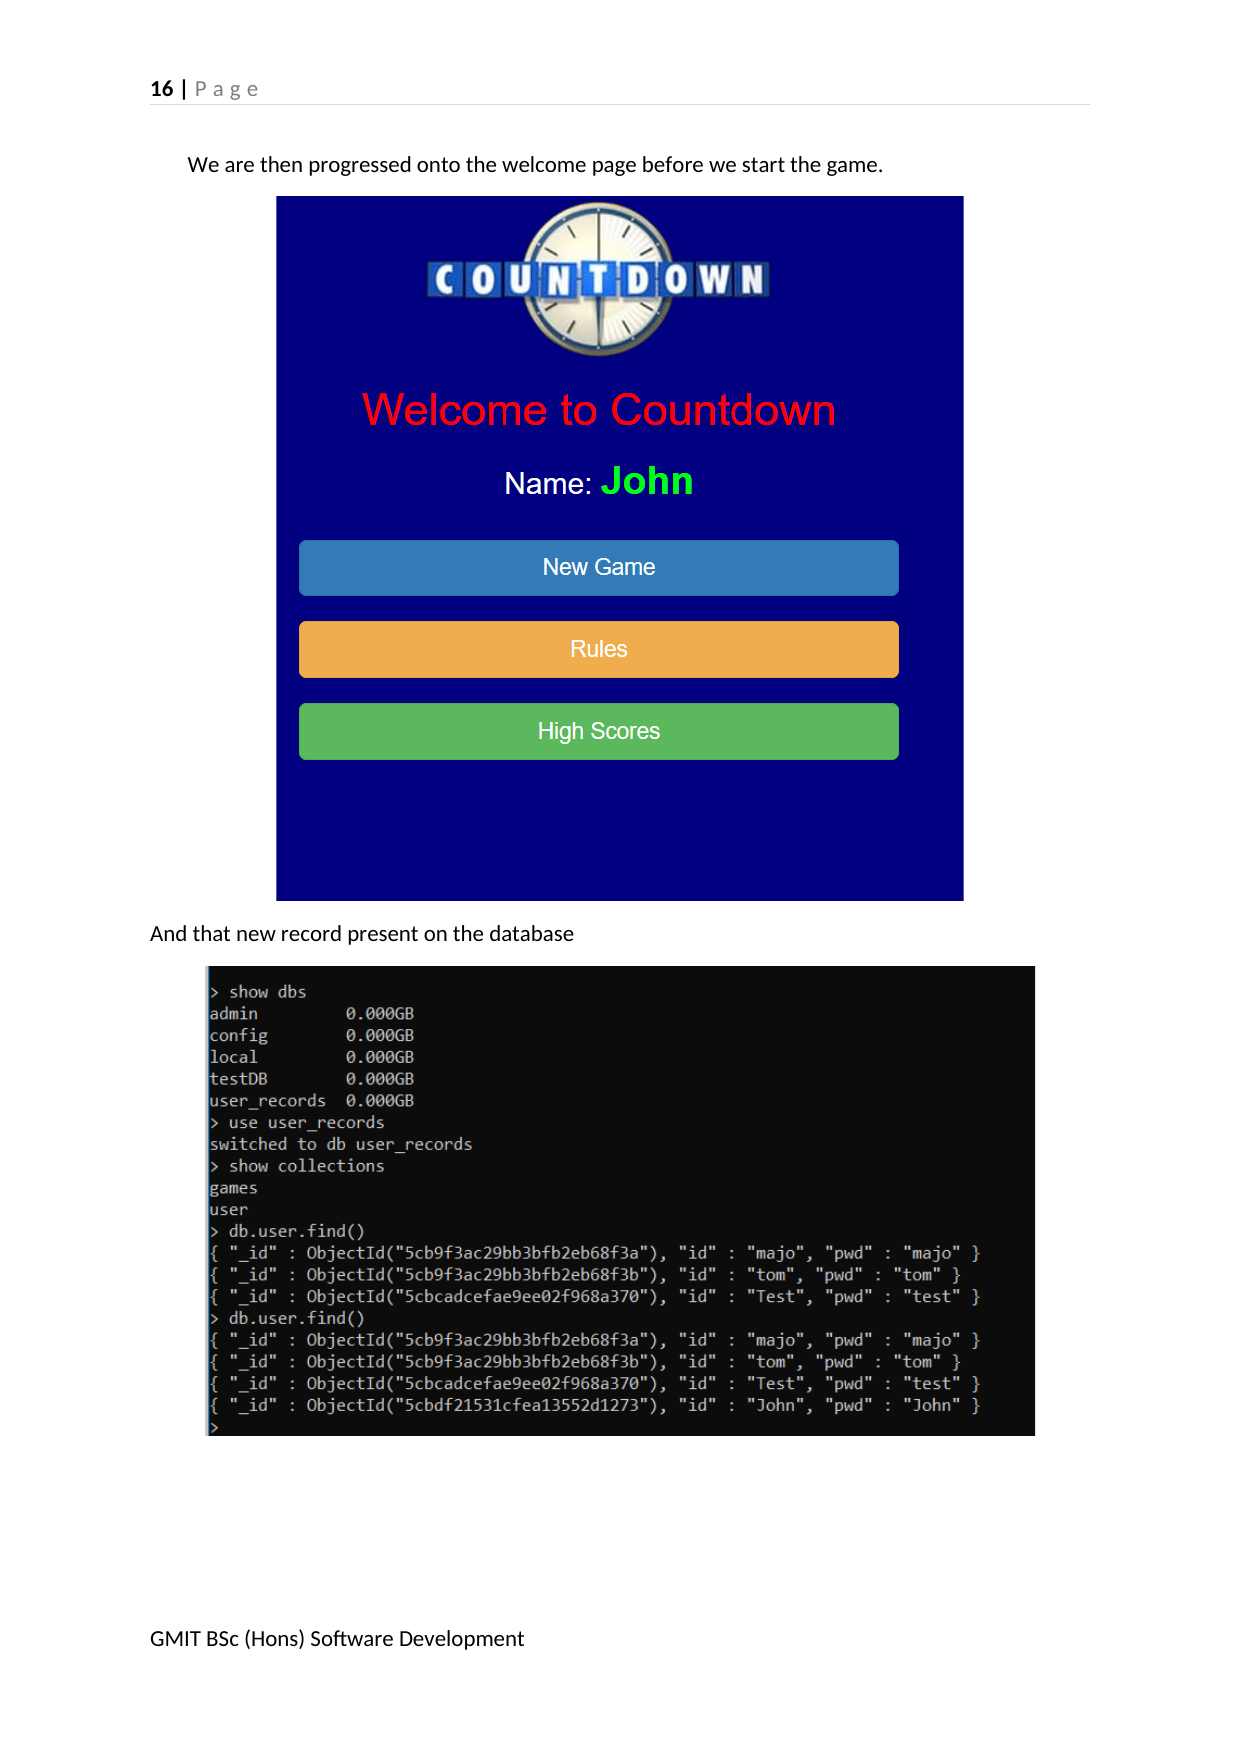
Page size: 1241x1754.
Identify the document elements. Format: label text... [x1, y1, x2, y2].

text We are then progressed onto the welcome page before we start the game. [187, 150, 1090, 178]
picture [205, 966, 1035, 1436]
text And that new record present on the database [150, 919, 1090, 947]
picture [276, 196, 964, 901]
